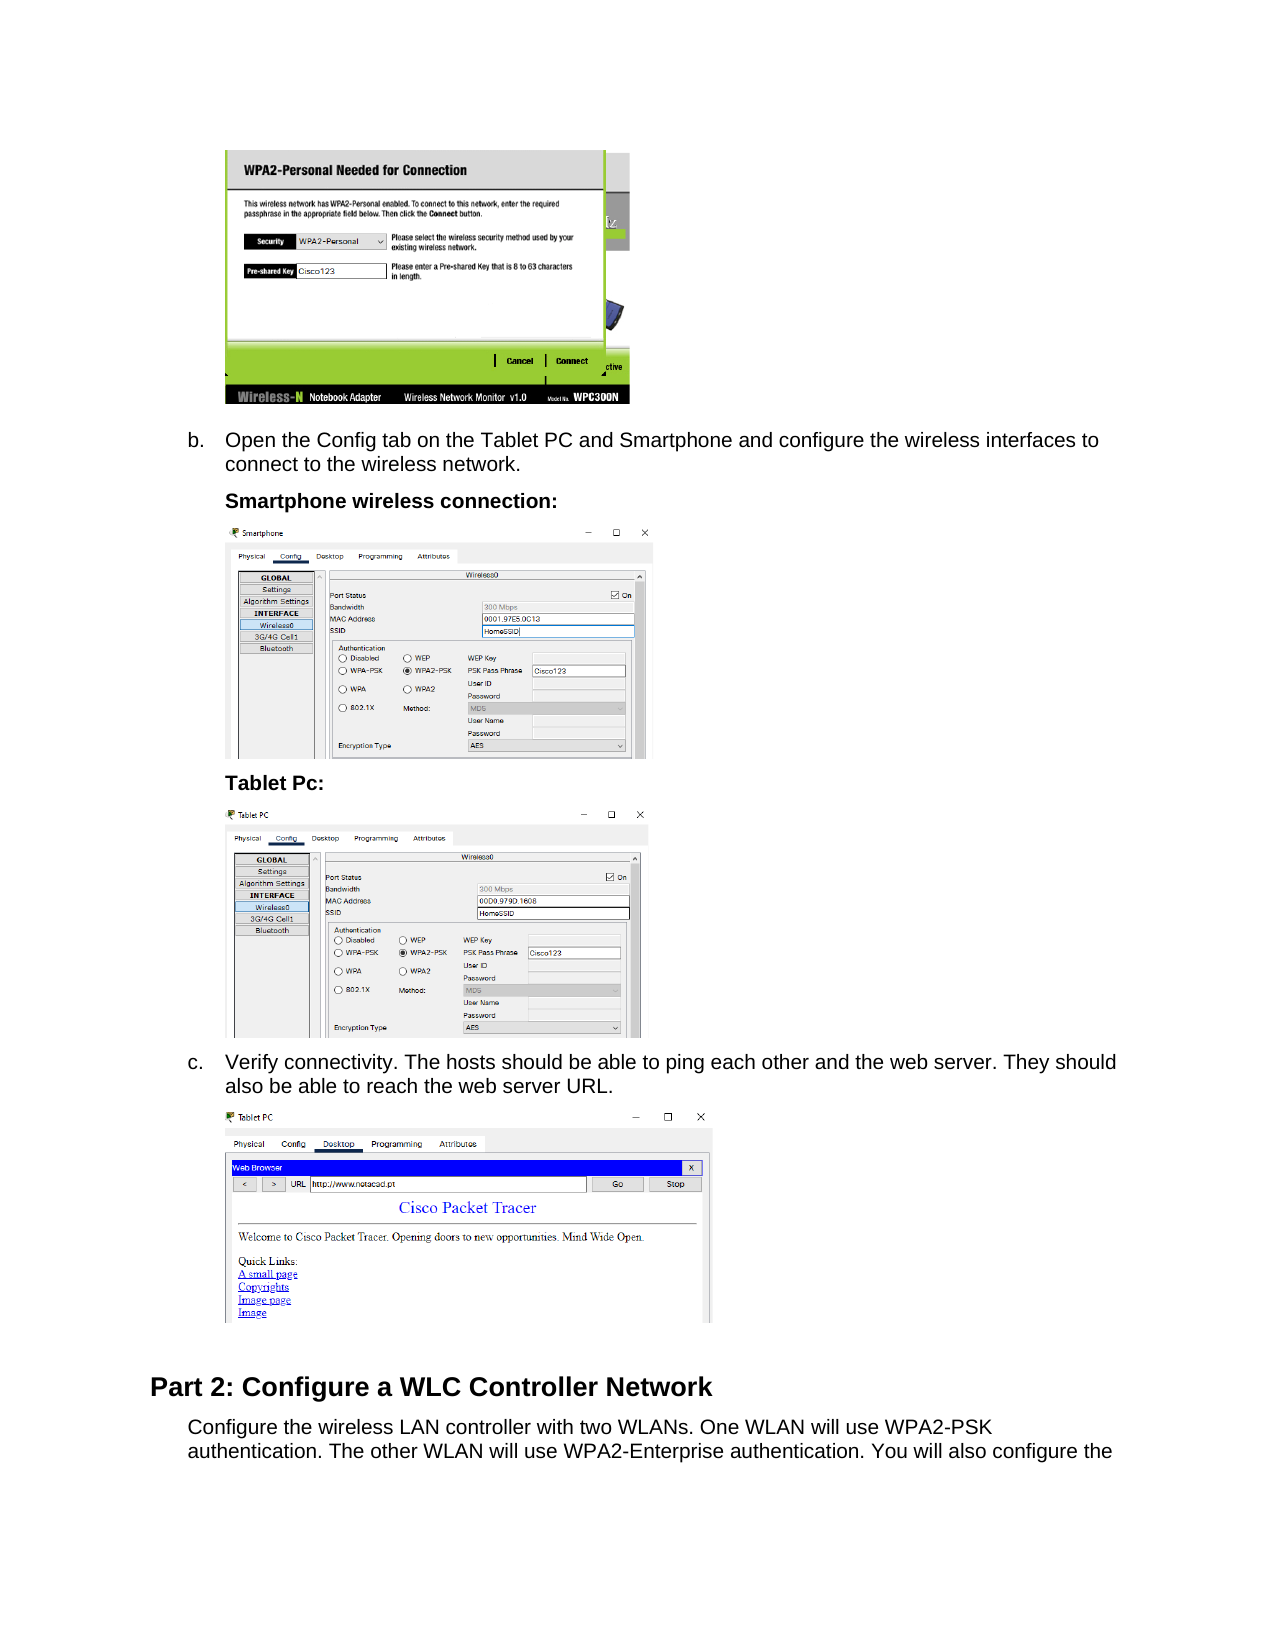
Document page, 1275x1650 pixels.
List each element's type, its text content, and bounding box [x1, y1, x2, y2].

text Open the Config tab on the Tablet PC and Smartphone and configure the wireless interfaces to connect to the wireless network. [187, 428, 1125, 476]
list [187, 1415, 1125, 1463]
picture [225, 150, 630, 404]
picture [225, 525, 654, 759]
text Tablet Pc: [225, 771, 1125, 795]
list Part 2: Configure a WLC Controller Network [150, 1371, 1125, 1403]
picture [225, 807, 649, 1038]
text Verify connectivity. The hosts should be able to ping each other and the web server. They should also be able to reach the web server URL. [187, 1049, 1125, 1097]
list Smartphone wireless connection: [225, 488, 1125, 512]
picture [225, 1110, 713, 1323]
